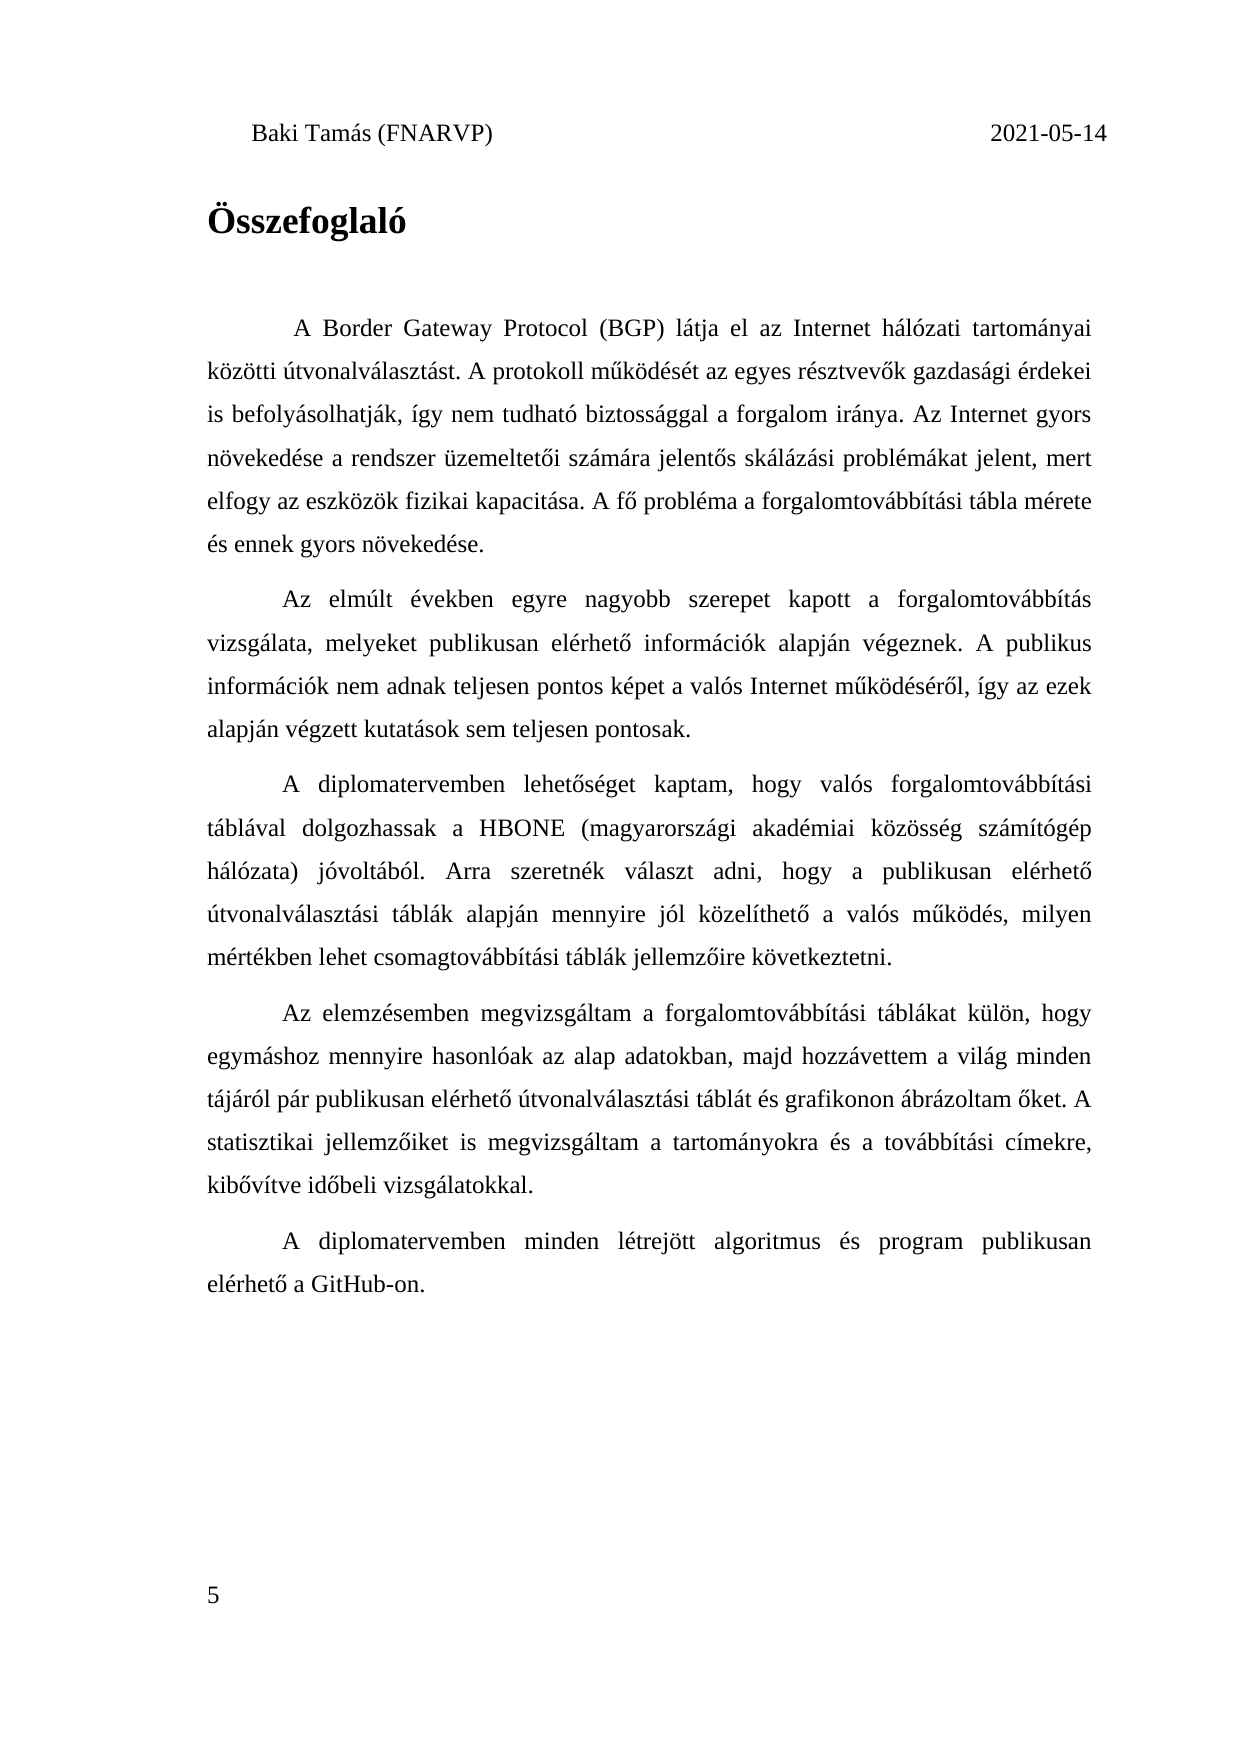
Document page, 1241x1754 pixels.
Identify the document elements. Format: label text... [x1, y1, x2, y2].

text A diplomatervemben minden létrejött algoritmus és program publikusan elérhető a GitHub-on. [207, 1226, 1092, 1298]
text A diplomatervemben lehetőséget kaptam, hogy valós forgalomtovábbítási táblával dolgozhassak a HBONE (magyarországi akadémiai közösség számítógép hálózata) jóvoltából. Arra szeretnék választ adni, hogy a publikusan elérhető útvonalválasztási táblák alapján mennyire jól közelíthető a valós működés, milyen mértékben lehet csomagtovábbítási táblák jellemzőire következtetni. [207, 769, 1092, 971]
text A Border Gateway Protocol (BGP) látja el az Internet hálózati tartományai közötti útvonalválasztást. A protokoll működését az egyes résztvevők gazdasági érdekei is befolyásolhatják, így nem tudható biztossággal a forgalom iránya. Az Internet gyors növekedése a rendszer üzemeltetői számára jelentős skálázási problémákat jelent, mert elfogy az eszközök fizikai kapacitása. A fő probléma a forgalomtovábbítási tábla mérete és ennek gyors növekedése. [207, 313, 1092, 558]
text Összefoglaló [207, 199, 1092, 242]
text Az elmúlt években egyre nagyobb szerepet kapott a forgalomtovábbítás vizsgálata, melyeket publikusan elérhető információk alapján végeznek. A publikus információk nem adnak teljesen pontos képet a valós Internet működéséről, így az ezek alapján végzett kutatások sem teljesen pontosak. [207, 584, 1092, 743]
text Az elemzésemben megvizsgáltam a forgalomtovábbítási táblákat külön, hogy egymáshoz mennyire hasonlóak az alap adatokban, majd hozzávettem a világ minden tájáról pár publikusan elérhető útvonalválasztási táblát és grafikonon ábrázoltam őket. A statisztikai jellemzőiket is megvizsgáltam a tartományokra és a továbbítási címekre, kibővítve időbeli vizsgálatokkal. [207, 998, 1092, 1199]
